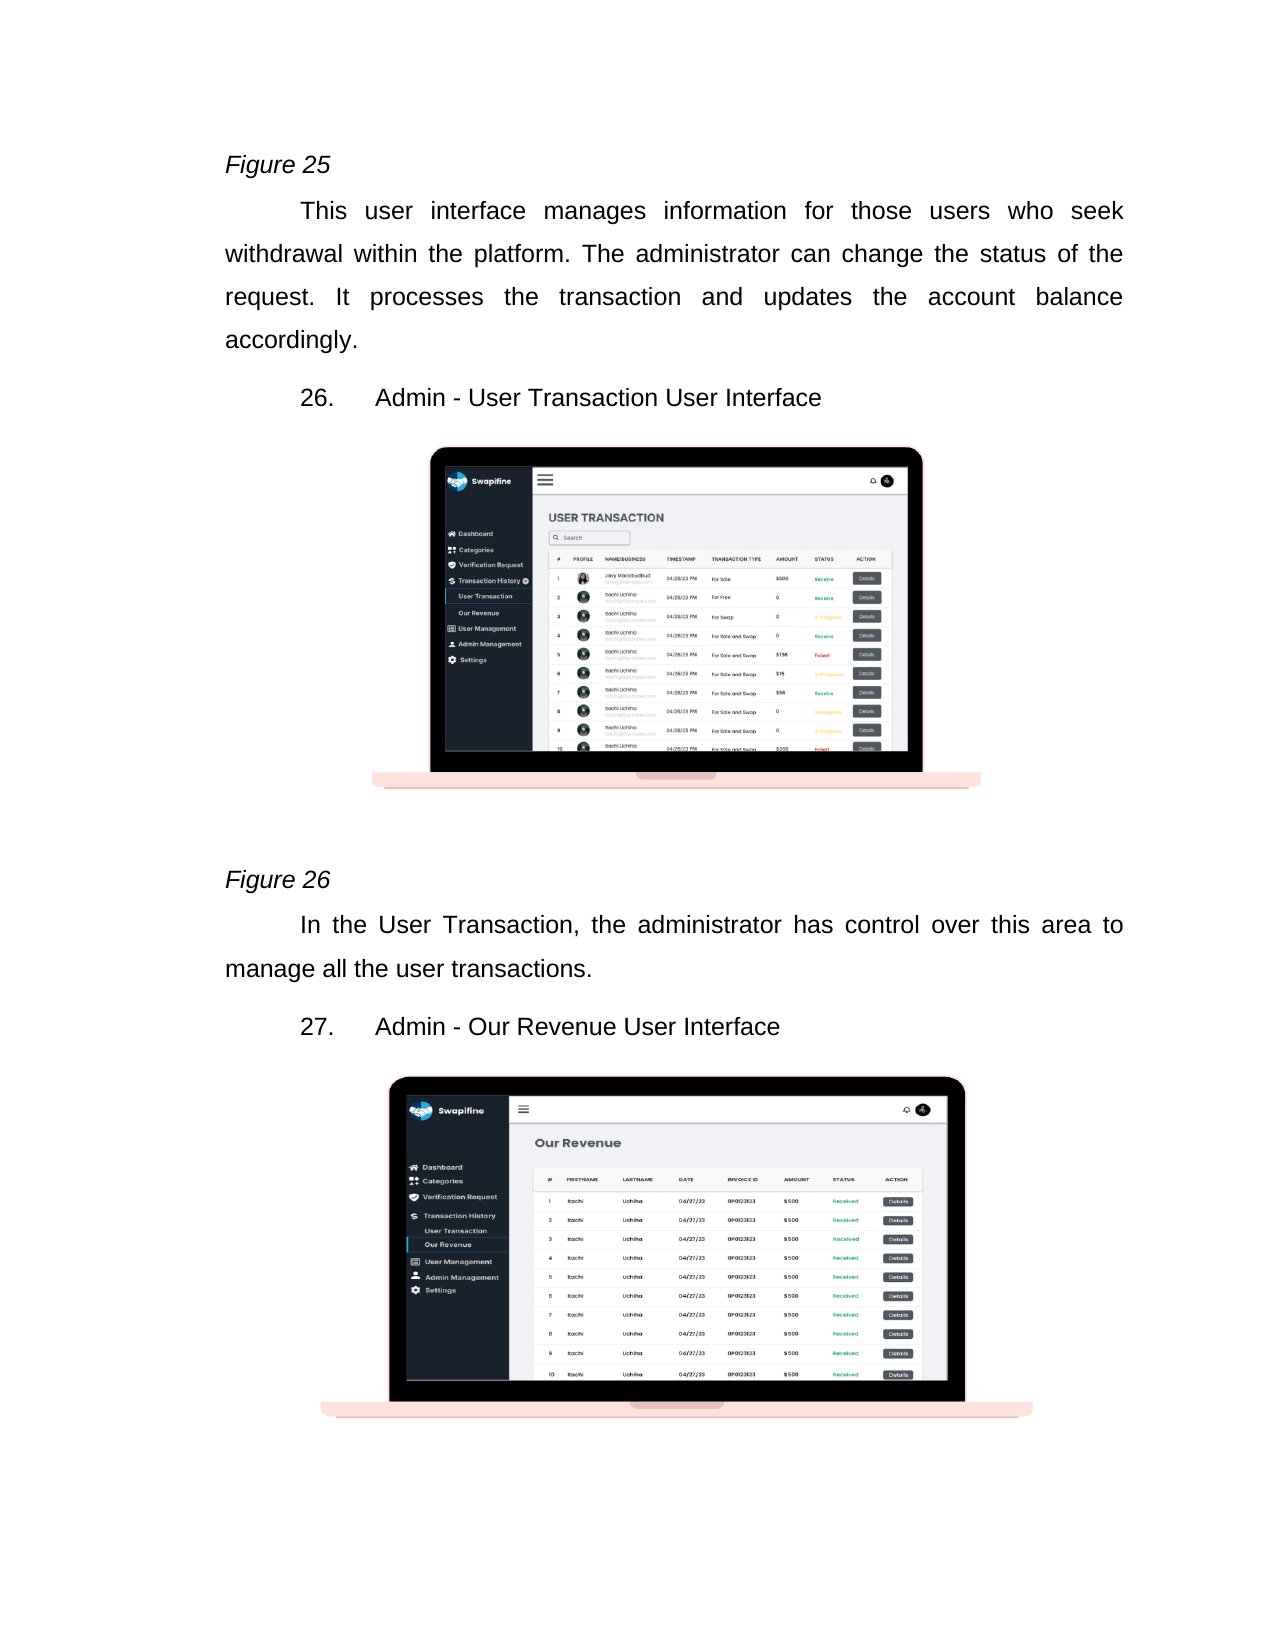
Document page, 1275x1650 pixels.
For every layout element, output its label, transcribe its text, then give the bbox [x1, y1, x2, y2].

text Figure 26 [225, 865, 1125, 894]
list Admin - User Transaction User Interface [300, 383, 1125, 412]
list Admin - Our Revenue User Interface [300, 1012, 1125, 1040]
text In the User Transaction, the administrator has control over this area to manage all the user transactions. [225, 911, 1125, 982]
text Figure 25 [225, 150, 1125, 179]
text This user interface manages information for those users who seek withdrawal within the platform. The administrator can change the status of the request. It processes the transaction and updates the account balance accordingly. [225, 196, 1125, 354]
picture [360, 439, 992, 799]
picture [307, 1071, 1046, 1428]
